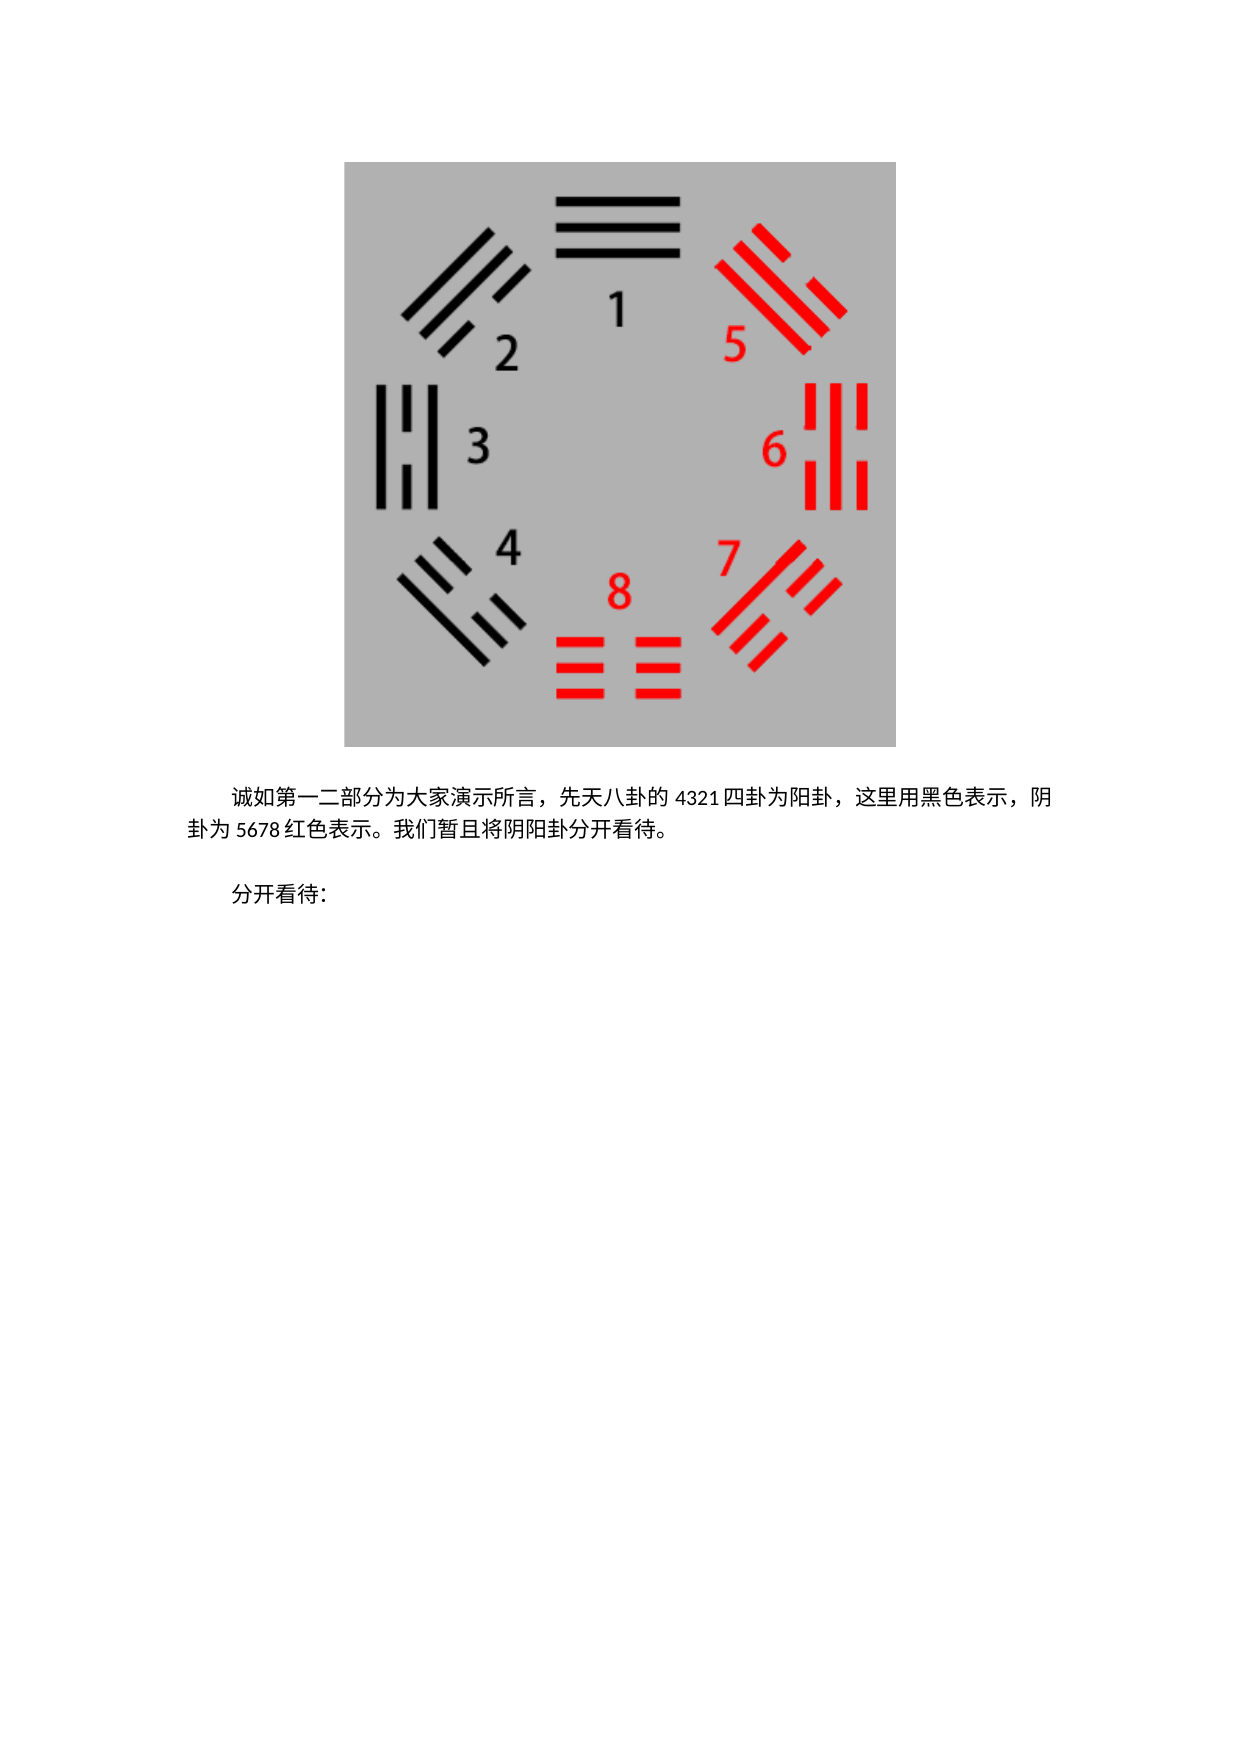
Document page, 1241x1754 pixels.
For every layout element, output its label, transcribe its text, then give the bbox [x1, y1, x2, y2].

picture [344, 162, 896, 747]
text 分开看待： [187, 877, 1053, 909]
text 诚如第一二部分为大家演示所言，先天八卦的4321四卦为阳卦，这里用黑色表示，阴卦为5678红色表示。我们暂且将阴阳卦分开看待。 [187, 779, 1053, 844]
